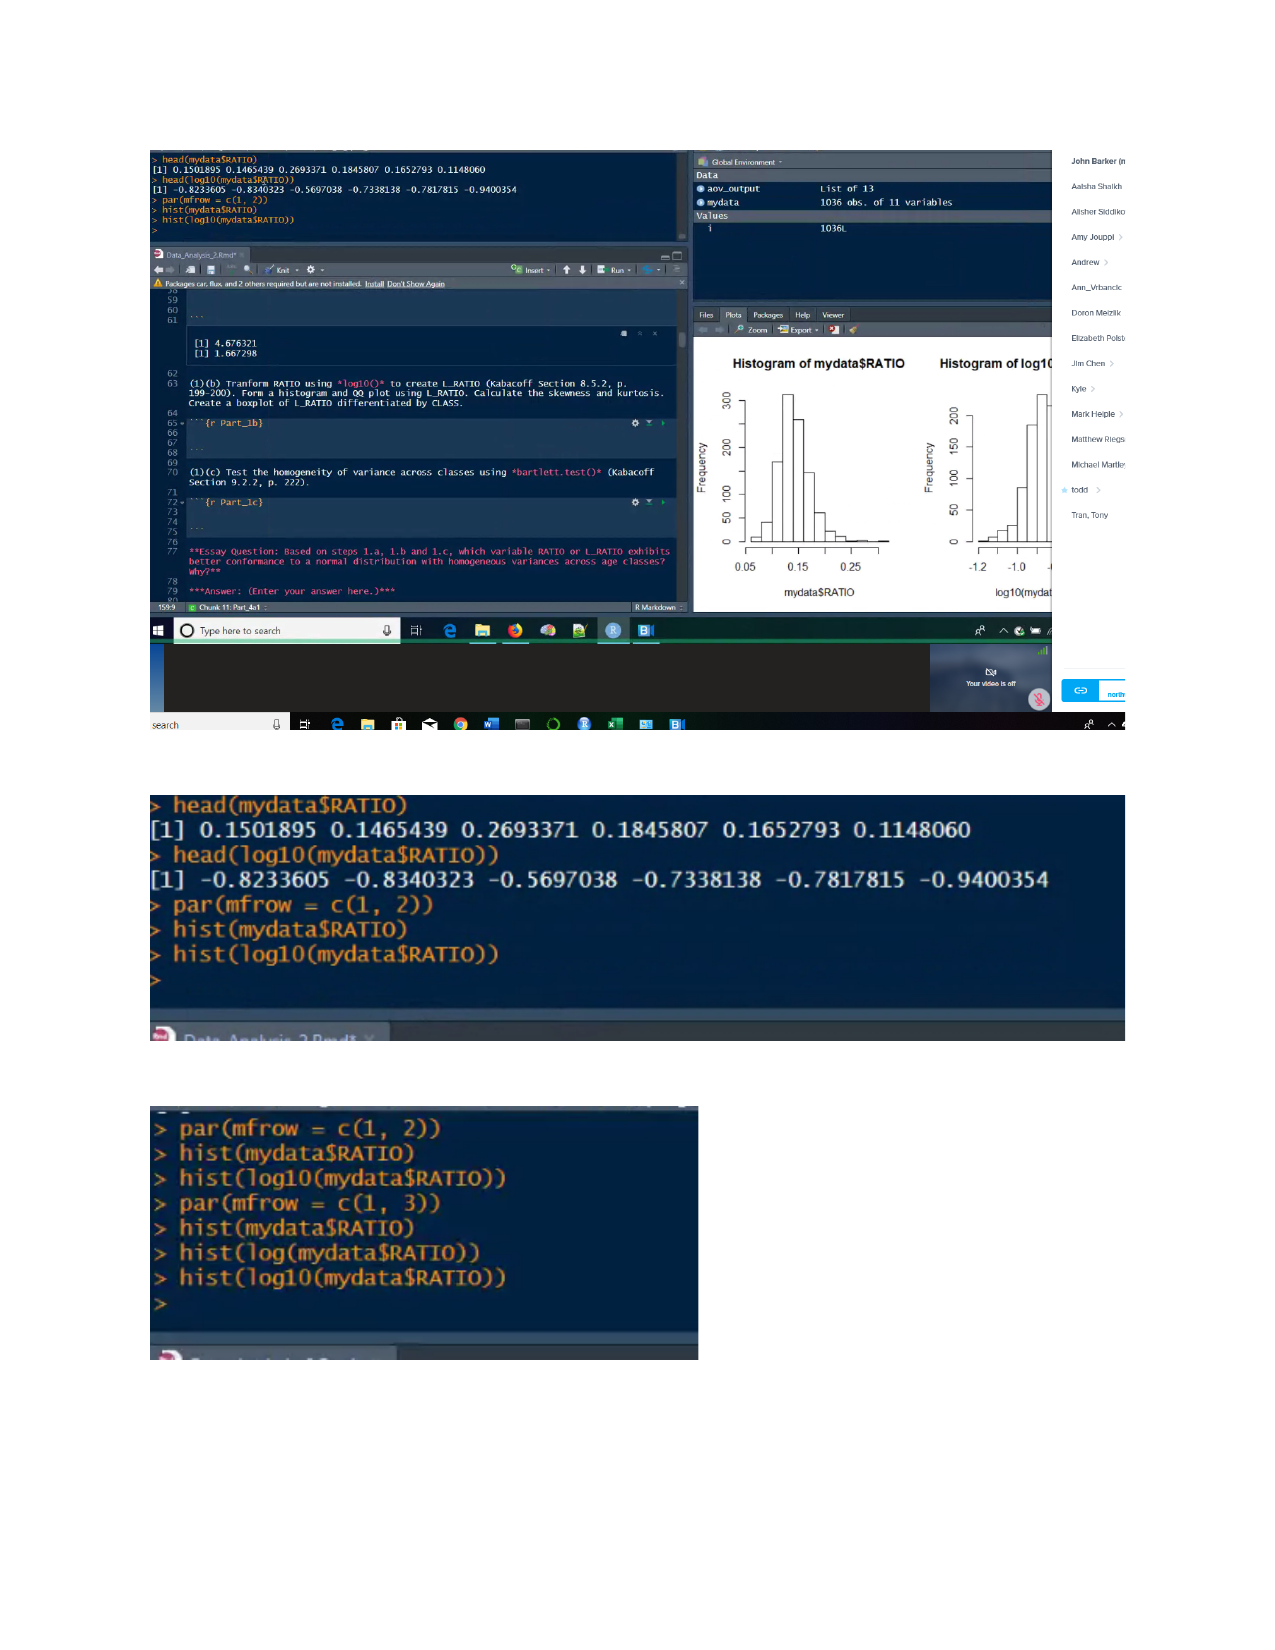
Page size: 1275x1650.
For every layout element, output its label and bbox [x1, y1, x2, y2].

picture [1100, 681, 1125, 700]
picture [150, 795, 1125, 1041]
picture [150, 150, 1125, 730]
picture [150, 1106, 699, 1360]
